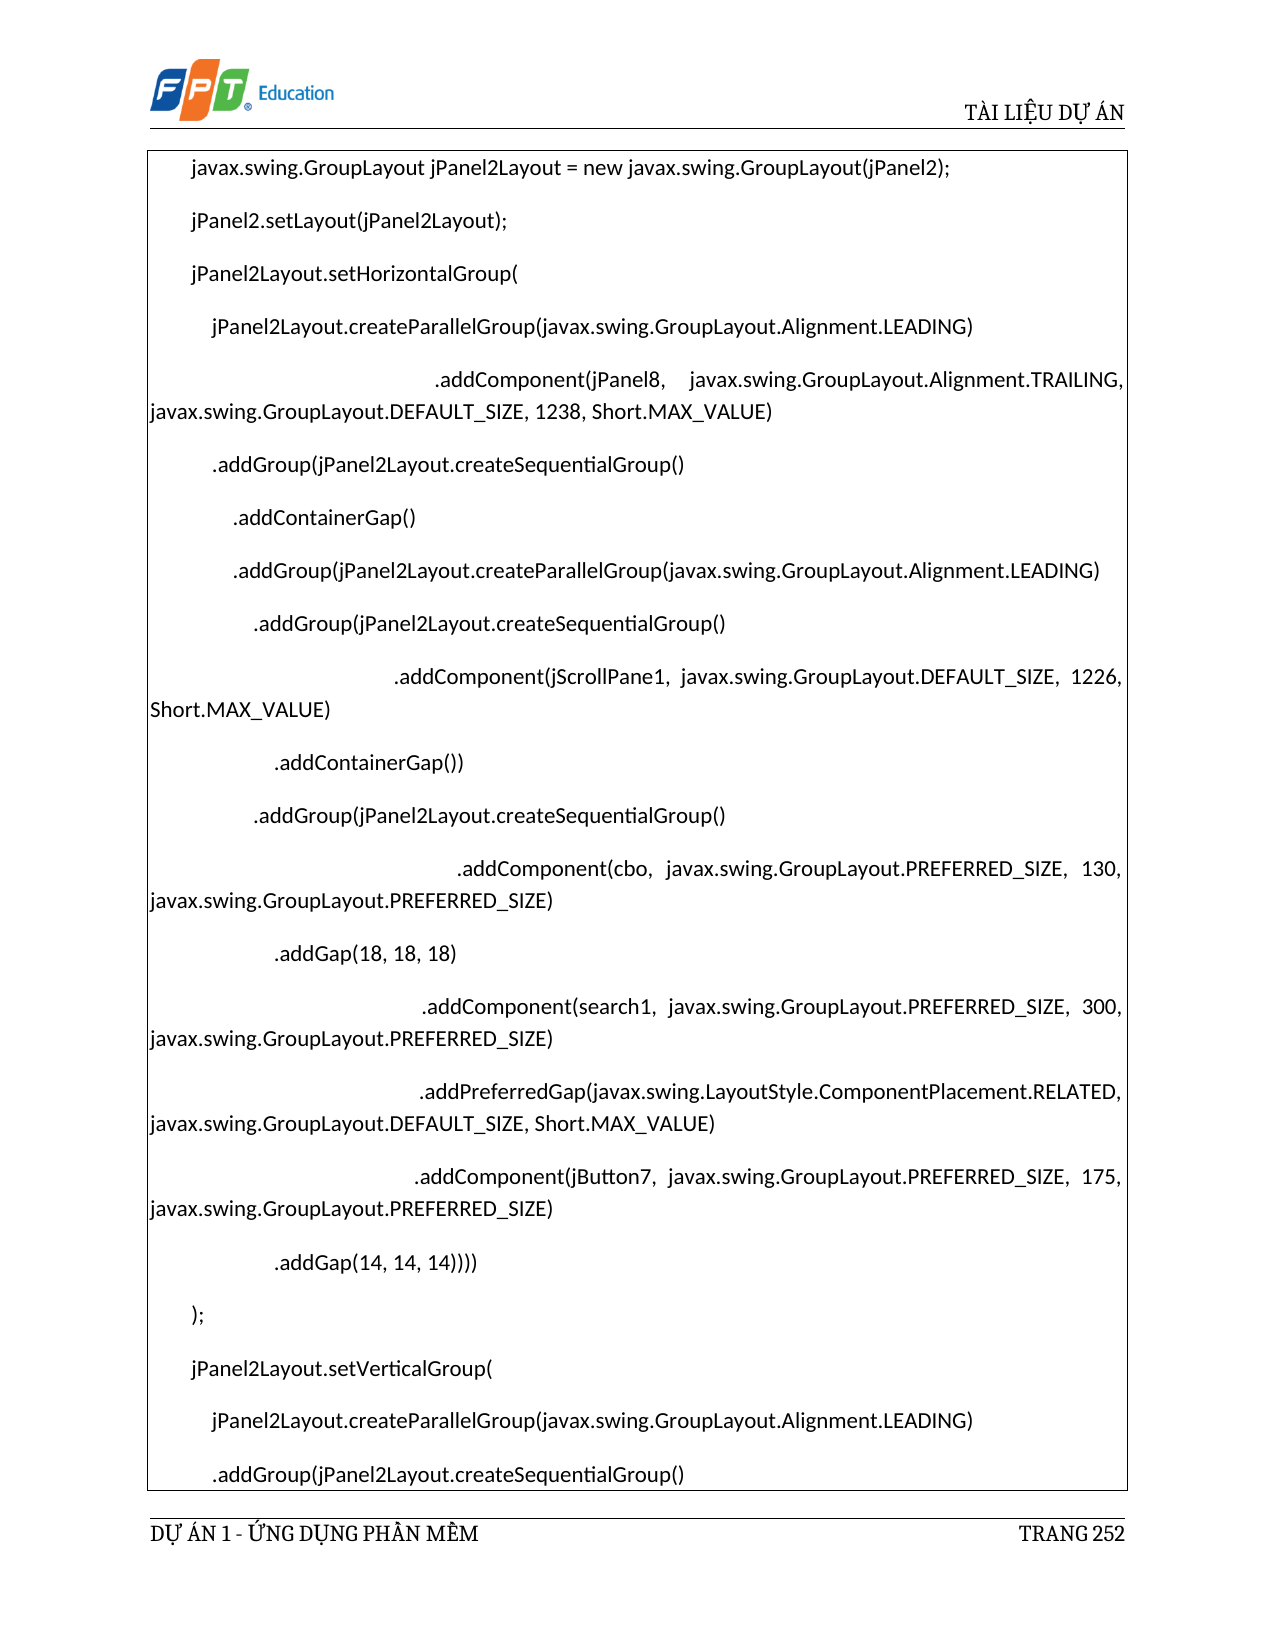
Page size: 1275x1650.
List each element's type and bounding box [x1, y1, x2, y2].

picture [150, 59, 336, 121]
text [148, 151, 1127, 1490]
